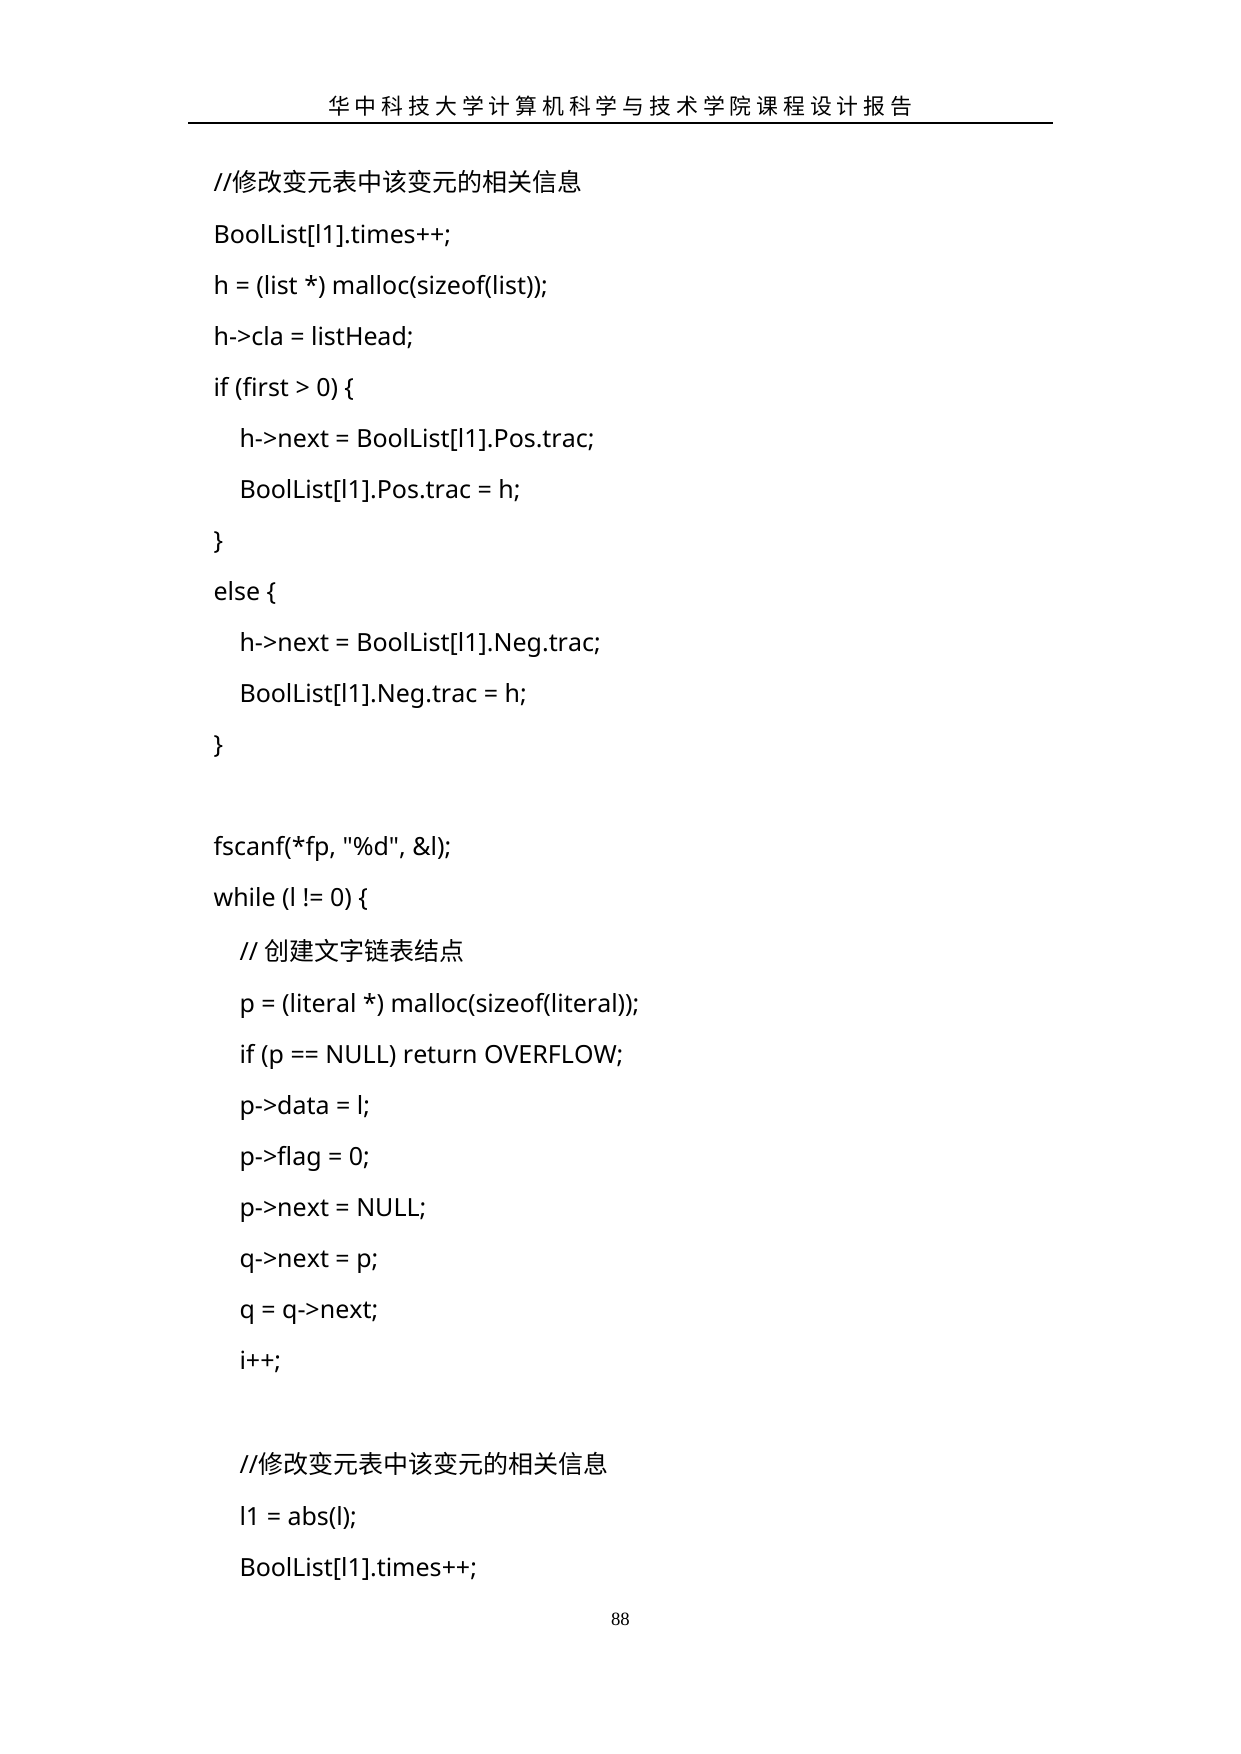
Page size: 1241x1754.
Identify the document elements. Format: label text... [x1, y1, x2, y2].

text BoolList[l1].times++; [187, 1550, 1053, 1584]
text BoolList[l1].Pos.trac = h; [187, 472, 1053, 506]
text BoolList[l1].Neg.trac = h; [187, 676, 1053, 710]
text q = q->next; [187, 1292, 1053, 1326]
text i++; [187, 1343, 1053, 1377]
text if (first > 0) { [187, 369, 1053, 403]
text p = (literal *) malloc(sizeof(literal)); [187, 985, 1053, 1019]
text p->flag = 0; [187, 1138, 1053, 1172]
text while (l != 0) { [187, 880, 1053, 914]
text BoolList[l1].times++; [187, 216, 1053, 250]
text } [187, 727, 1053, 761]
text h->next = BoolList[l1].Neg.trac; [187, 625, 1053, 659]
text h = (list *) malloc(sizeof(list)); [187, 267, 1053, 301]
text h->next = BoolList[l1].Pos.trac; [187, 421, 1053, 454]
text p->data = l; [187, 1087, 1053, 1121]
text } [187, 523, 1053, 557]
text q->next = p; [187, 1241, 1053, 1274]
text l1 = abs(l); [187, 1499, 1053, 1533]
text if (p == NULL) return OVERFLOW; [187, 1036, 1053, 1070]
text //修改变元表中该变元的相关信息 [187, 162, 1053, 198]
text p->next = NULL; [187, 1189, 1053, 1223]
text h->cla = listHead; [187, 318, 1053, 352]
text else { [187, 574, 1053, 608]
text // 创建文字链表结点 [187, 931, 1053, 967]
text fscanf(*fp, "%d", &l); [187, 829, 1053, 863]
text //修改变元表中该变元的相关信息 [187, 1445, 1053, 1481]
